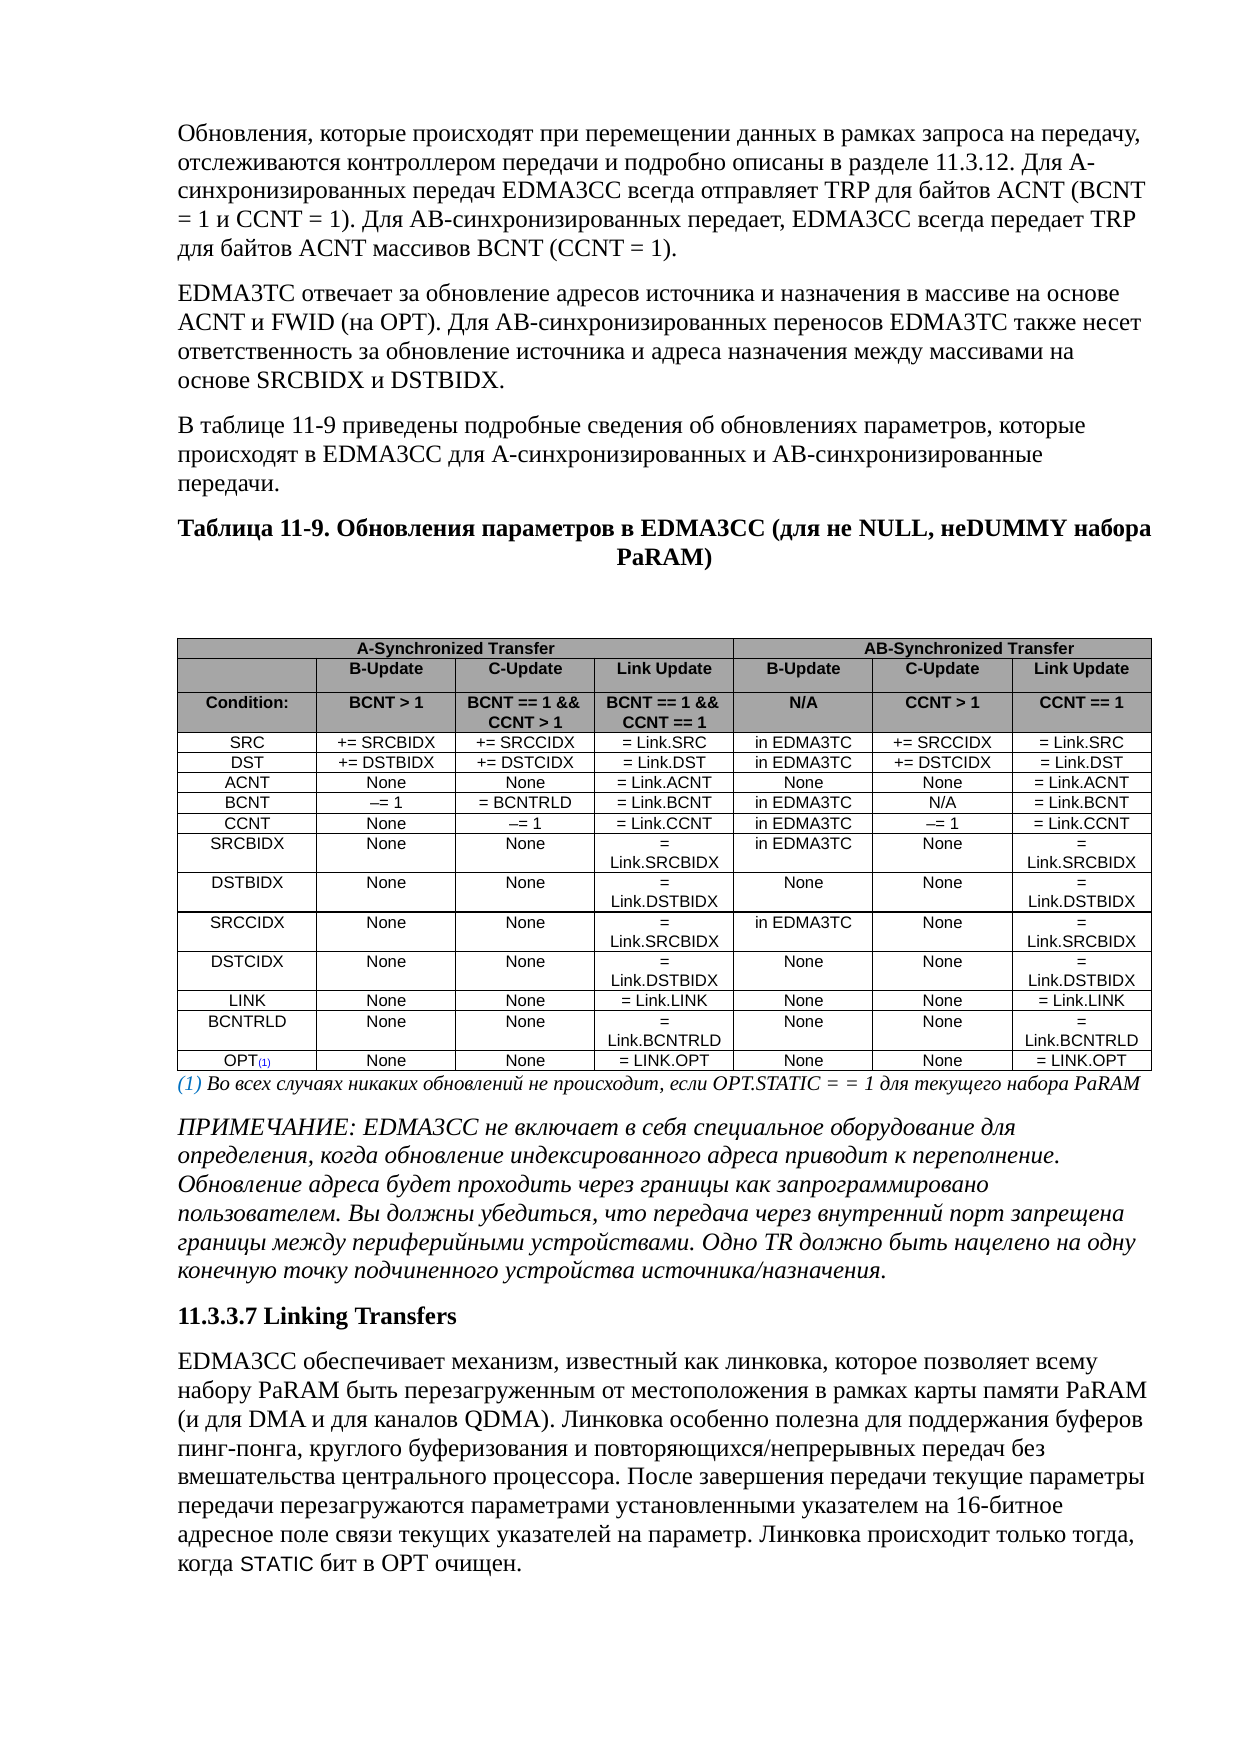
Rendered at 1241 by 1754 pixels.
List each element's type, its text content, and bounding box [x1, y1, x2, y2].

table_cell None [734, 1011, 872, 1050]
table_cell LINK [178, 991, 316, 1010]
table_cell SRCCIDX [178, 913, 316, 951]
table_cell None [873, 991, 1012, 1010]
table_cell BCNT == 1 && CCNT > 1 [456, 693, 594, 732]
table_cell = Link.CCNT [595, 814, 733, 833]
table_cell None [873, 913, 1012, 951]
table_cell None [317, 1051, 455, 1070]
table_cell in EDMA3TC [734, 913, 872, 951]
table_cell = Link.ACNT [595, 773, 733, 792]
text (1) Во всех случаях никаких обновлений не происходит, если OPT.STATIC = = 1 для текущего набора PaRAM [177, 1071, 1152, 1095]
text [177, 118, 1152, 262]
table_cell None [873, 1051, 1012, 1070]
table_cell None [456, 1051, 594, 1070]
table_cell = Link.BCNTRLD [1013, 1011, 1151, 1050]
table_cell = Link.LINK [595, 991, 733, 1010]
table_cell CCNT == 1 [1013, 693, 1151, 732]
table_cell = Link.DST [595, 753, 733, 772]
table_cell in EDMA3TC [734, 733, 872, 752]
table_cell None [873, 834, 1012, 872]
table_cell None [873, 873, 1012, 911]
table_cell += SRCBIDX [317, 733, 455, 752]
table_cell None [873, 1011, 1012, 1050]
table_cell += DSTCIDX [873, 753, 1012, 772]
table_cell None [317, 773, 455, 792]
table_header A-Synchronized Transfer [178, 639, 733, 658]
table_cell None [873, 952, 1012, 990]
table_cell None [317, 834, 455, 872]
table_cell = Link.SRCBIDX [595, 834, 733, 872]
table_cell B-Update [317, 659, 455, 692]
table_cell None [734, 873, 872, 911]
table_cell BCNT == 1 && CCNT == 1 [595, 693, 733, 732]
text EDMA3CC обеспечивает механизм, известный как линковка, которое позволяет всему набору PaRAM быть перезагруженным от местоположения в рамках карты памяти PaRAM (и для DMA и для каналов QDMA). Линковка особенно полезна для поддержания буферов пинг-понга, круглого буферизования и повторяющихся/непрерывных передач без вмешательства центрального процессора. После завершения передачи текущие параметры передачи перезагружаются параметрами установленными указателем на 16-битное адресное поле связи текущих указателей на параметр. Линковка происходит только тогда, когда STATIC бит в OPT очищен. [177, 1346, 1152, 1576]
table_cell Link Update [1013, 659, 1151, 692]
table_cell None [317, 913, 455, 951]
table_cell DSTCIDX [178, 952, 316, 990]
table_cell DST [178, 753, 316, 772]
table_cell = Link.SRC [1013, 733, 1151, 752]
table_cell += SRCCIDX [456, 733, 594, 752]
table_header AB-Synchronized Transfer [734, 639, 1151, 658]
table_cell = Link.DSTBIDX [595, 952, 733, 990]
table_cell –= 1 [456, 814, 594, 833]
text 11.3.3.7 Linking Transfers [177, 1301, 1152, 1330]
table_cell in EDMA3TC [734, 793, 872, 812]
table_cell = Link.SRCBIDX [595, 913, 733, 951]
table_cell None [456, 913, 594, 951]
table_cell SRC [178, 733, 316, 752]
table_cell Condition: [178, 693, 316, 732]
table_cell = LINK.OPT [595, 1051, 733, 1070]
table_cell = LINK.OPT [1013, 1051, 1151, 1070]
table_cell N/A [873, 793, 1012, 812]
table_cell C-Update [456, 659, 594, 692]
table_cell B-Update [734, 659, 872, 692]
table_cell DSTBIDX [178, 873, 316, 911]
table_cell None [456, 991, 594, 1010]
table_cell None [317, 1011, 455, 1050]
table_cell Link Update [595, 659, 733, 692]
table_cell BCNTRLD [178, 1011, 316, 1050]
table_cell = Link.DST [1013, 753, 1151, 772]
table_cell None [456, 952, 594, 990]
table_cell N/A [734, 693, 872, 732]
table_cell = BCNTRLD [456, 793, 594, 812]
table_cell None [317, 814, 455, 833]
table_cell –= 1 [317, 793, 455, 812]
table_cell None [317, 952, 455, 990]
table_cell BCNT [178, 793, 316, 812]
table_cell += DSTCIDX [456, 753, 594, 772]
table_cell = Link.BCNT [1013, 793, 1151, 812]
table_cell CCNT > 1 [873, 693, 1012, 732]
table_cell CCNT [178, 814, 316, 833]
table_cell None [734, 991, 872, 1010]
table_cell [178, 659, 316, 692]
table_cell = Link.BCNTRLD [595, 1011, 733, 1050]
table_cell in EDMA3TC [734, 834, 872, 872]
table_cell None [873, 773, 1012, 792]
table_cell None [317, 873, 455, 911]
table_cell = Link.SRC [595, 733, 733, 752]
table_cell in EDMA3TC [734, 753, 872, 772]
table_cell None [456, 773, 594, 792]
table_cell = Link.DSTBIDX [1013, 952, 1151, 990]
table_cell BCNT > 1 [317, 693, 455, 732]
table_cell None [456, 834, 594, 872]
table_cell None [317, 991, 455, 1010]
table_cell = Link.DSTBIDX [595, 873, 733, 911]
table_cell = Link.SRCBIDX [1013, 913, 1151, 951]
table_cell SRCBIDX [178, 834, 316, 872]
text ПРИМЕЧАНИЕ: EDMA3CC не включает в себя специальное оборудование для определения, когда обновление индексированного адреса приводит к переполнение. Обновление адреса будет проходить через границы как запрограммировано пользователем. Вы должны убедиться, что передача через внутренний порт запрещена границы между периферийными устройствами. Одно TR должно быть нацелено на одну конечную точку подчиненного устройства источника/назначения. [177, 1112, 1152, 1284]
table_cell += SRCCIDX [873, 733, 1012, 752]
table_cell –= 1 [873, 814, 1012, 833]
table_cell None [456, 1011, 594, 1050]
table_cell = Link.LINK [1013, 991, 1151, 1010]
table_cell += DSTBIDX [317, 753, 455, 772]
table_cell None [456, 873, 594, 911]
table_cell None [734, 773, 872, 792]
table_cell = Link.CCNT [1013, 814, 1151, 833]
table_cell None [734, 952, 872, 990]
text В таблице 11-9 приведены подробные сведения об обновлениях параметров, которые происходят в EDMA3CC для А-синхронизированных и AB-синхронизированные передачи. [177, 410, 1152, 496]
table_cell = Link.ACNT [1013, 773, 1151, 792]
table_cell = Link.SRCBIDX [1013, 834, 1151, 872]
table_cell C-Update [873, 659, 1012, 692]
text Таблица 11-9. Обновления параметров в EDMA3CC (для не NULL, неDUMMY набора PaRAM) [177, 513, 1152, 571]
table_cell in EDMA3TC [734, 814, 872, 833]
table_cell None [734, 1051, 872, 1070]
table_cell = Link.DSTBIDX [1013, 873, 1151, 911]
table_cell OPT(1) [178, 1051, 316, 1070]
text EDMA3TC отвечает за обновление адресов источника и назначения в массиве на основе ACNT и FWID (на OPT). Для AB-синхронизированных переносов EDMA3TC также несет ответственность за обновление источника и адреса назначения между массивами на основе SRCBIDX и DSTBIDX. [177, 278, 1152, 393]
table_cell ACNT [178, 773, 316, 792]
table_cell = Link.BCNT [595, 793, 733, 812]
